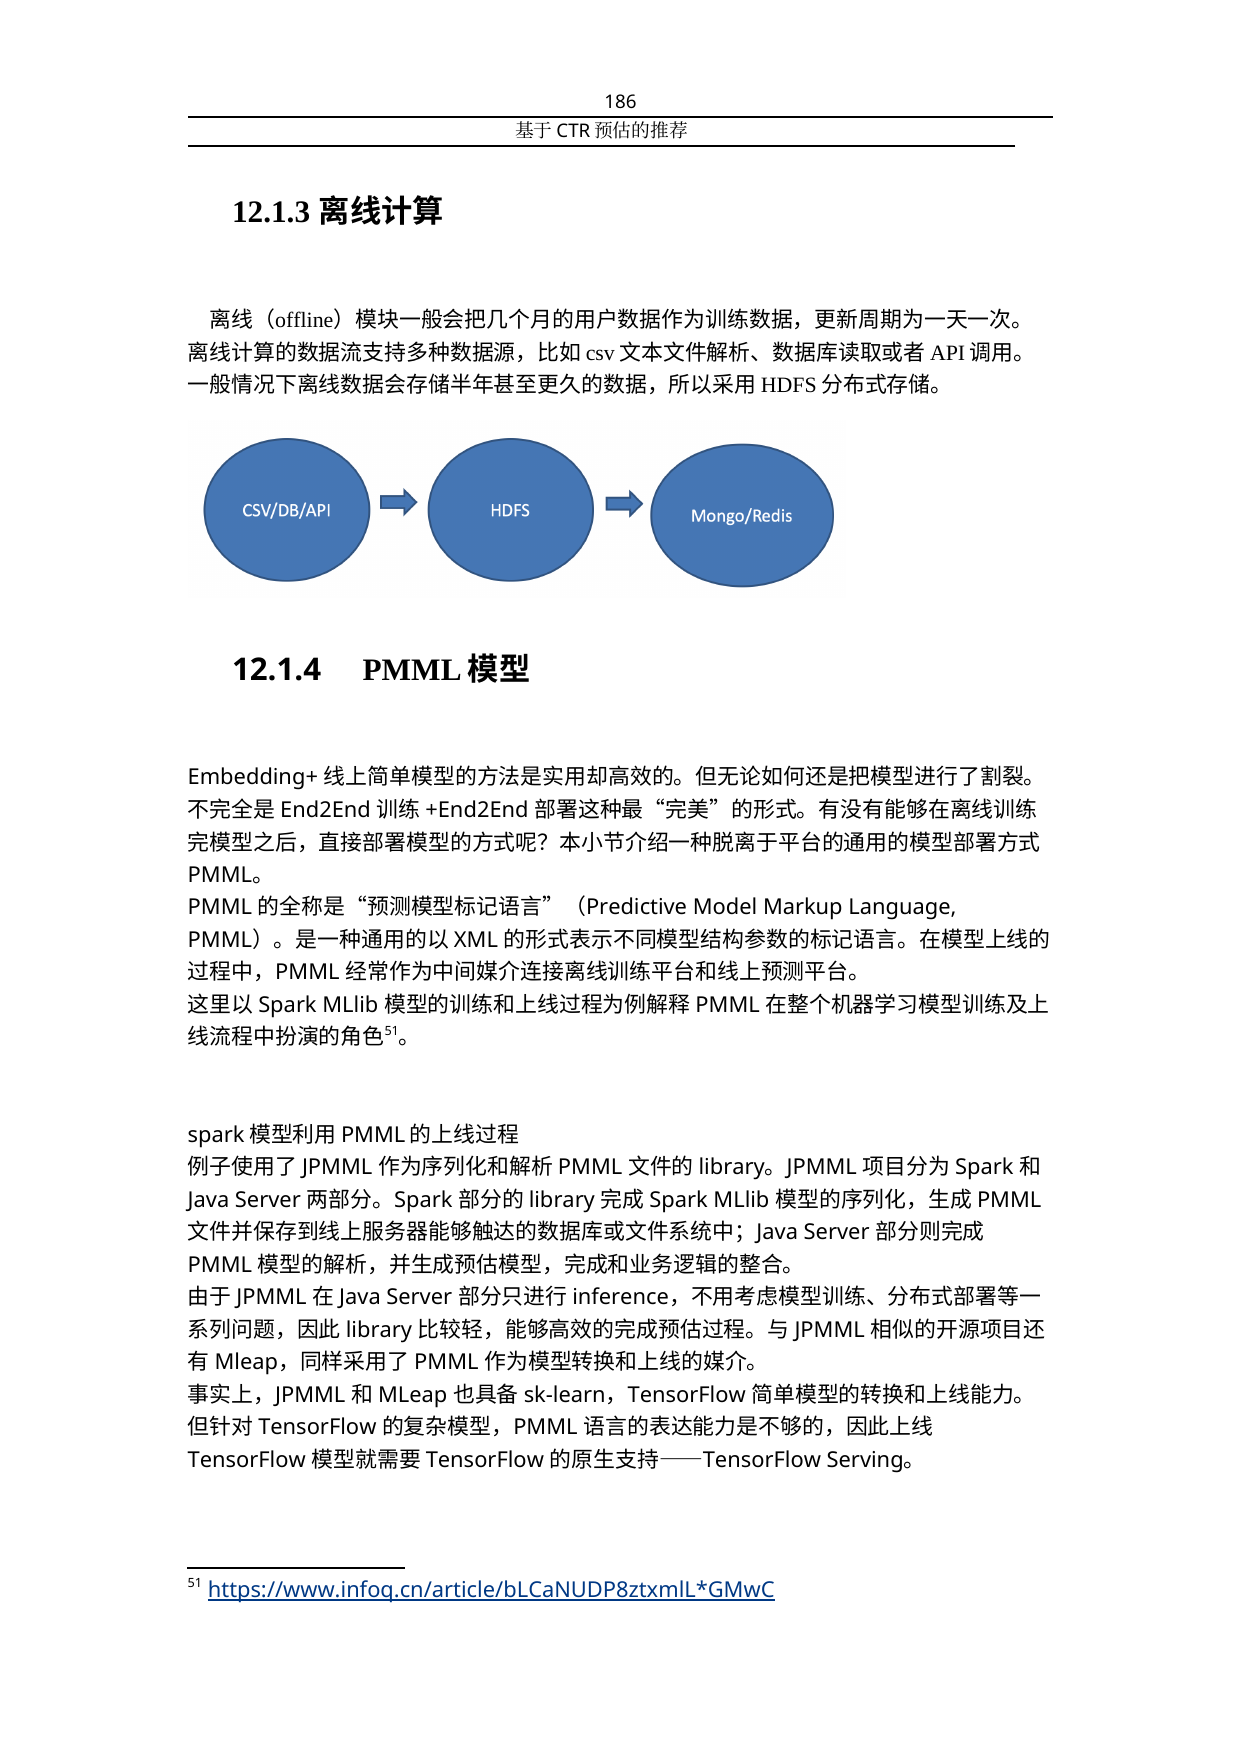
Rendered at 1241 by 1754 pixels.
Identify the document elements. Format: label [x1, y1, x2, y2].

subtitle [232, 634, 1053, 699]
picture [187, 420, 846, 598]
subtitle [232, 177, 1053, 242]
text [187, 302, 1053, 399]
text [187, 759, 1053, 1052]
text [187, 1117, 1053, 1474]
